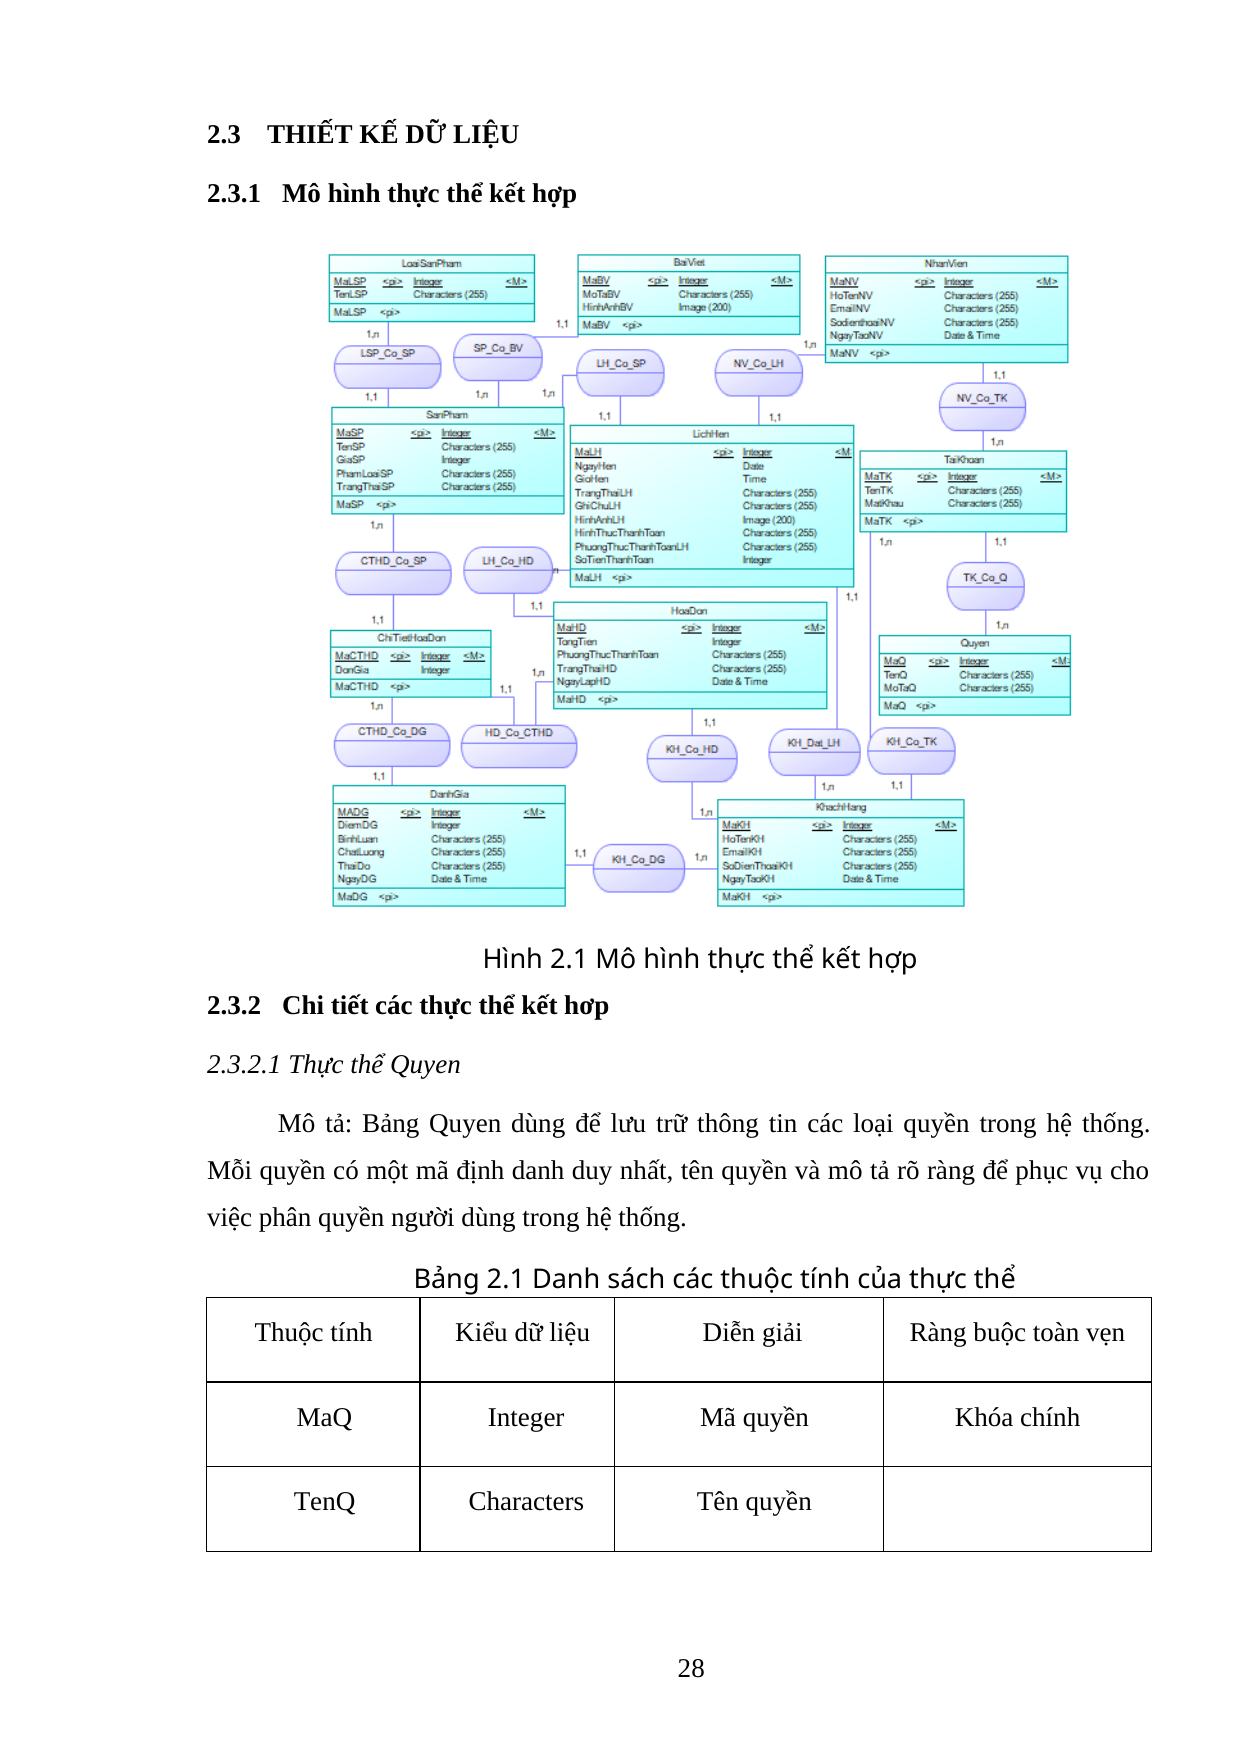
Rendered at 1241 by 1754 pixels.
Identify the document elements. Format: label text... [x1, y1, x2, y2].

table_header Kiểu dữ liệu [421, 1298, 614, 1381]
table_cell MaQ [207, 1383, 419, 1466]
table_header Ràng buộc toàn vẹn [884, 1298, 1151, 1381]
table_header Hình 2.1 Mô hình thực thể kết hợp [207, 236, 1122, 977]
table_cell TenQ [207, 1467, 419, 1551]
subtitle Chi tiết các thực thể kết hơp [207, 989, 1152, 1020]
table_cell Khóa chính [884, 1383, 1151, 1466]
subtitle Thực thể Quyen [207, 1048, 1152, 1079]
subtitle Mô hình thực thể kết hợp [207, 177, 1152, 208]
table_cell Integer [421, 1383, 614, 1466]
table_cell [884, 1467, 1151, 1551]
table_cell Mã quyền [615, 1383, 883, 1466]
subtitle Thiết kế dữ liệu [207, 118, 1152, 149]
table_header Thuộc tính [207, 1298, 419, 1381]
text Bảng 2.1 Danh sách các thuộc tính của thực thể [207, 1260, 1152, 1297]
picture [325, 248, 1075, 912]
table_cell Tên quyền [615, 1467, 883, 1551]
table_header Diễn giải [615, 1298, 883, 1381]
table_cell Characters [421, 1467, 614, 1551]
text Mô tả: Bảng Quyen dùng để lưu trữ thông tin các loại quyền trong hệ thống. Mỗi quyền có một mã định danh duy nhất, tên quyền và mô tả rõ ràng để phục vụ cho việc phân quyền người dùng trong hệ thống. [207, 1107, 1152, 1232]
